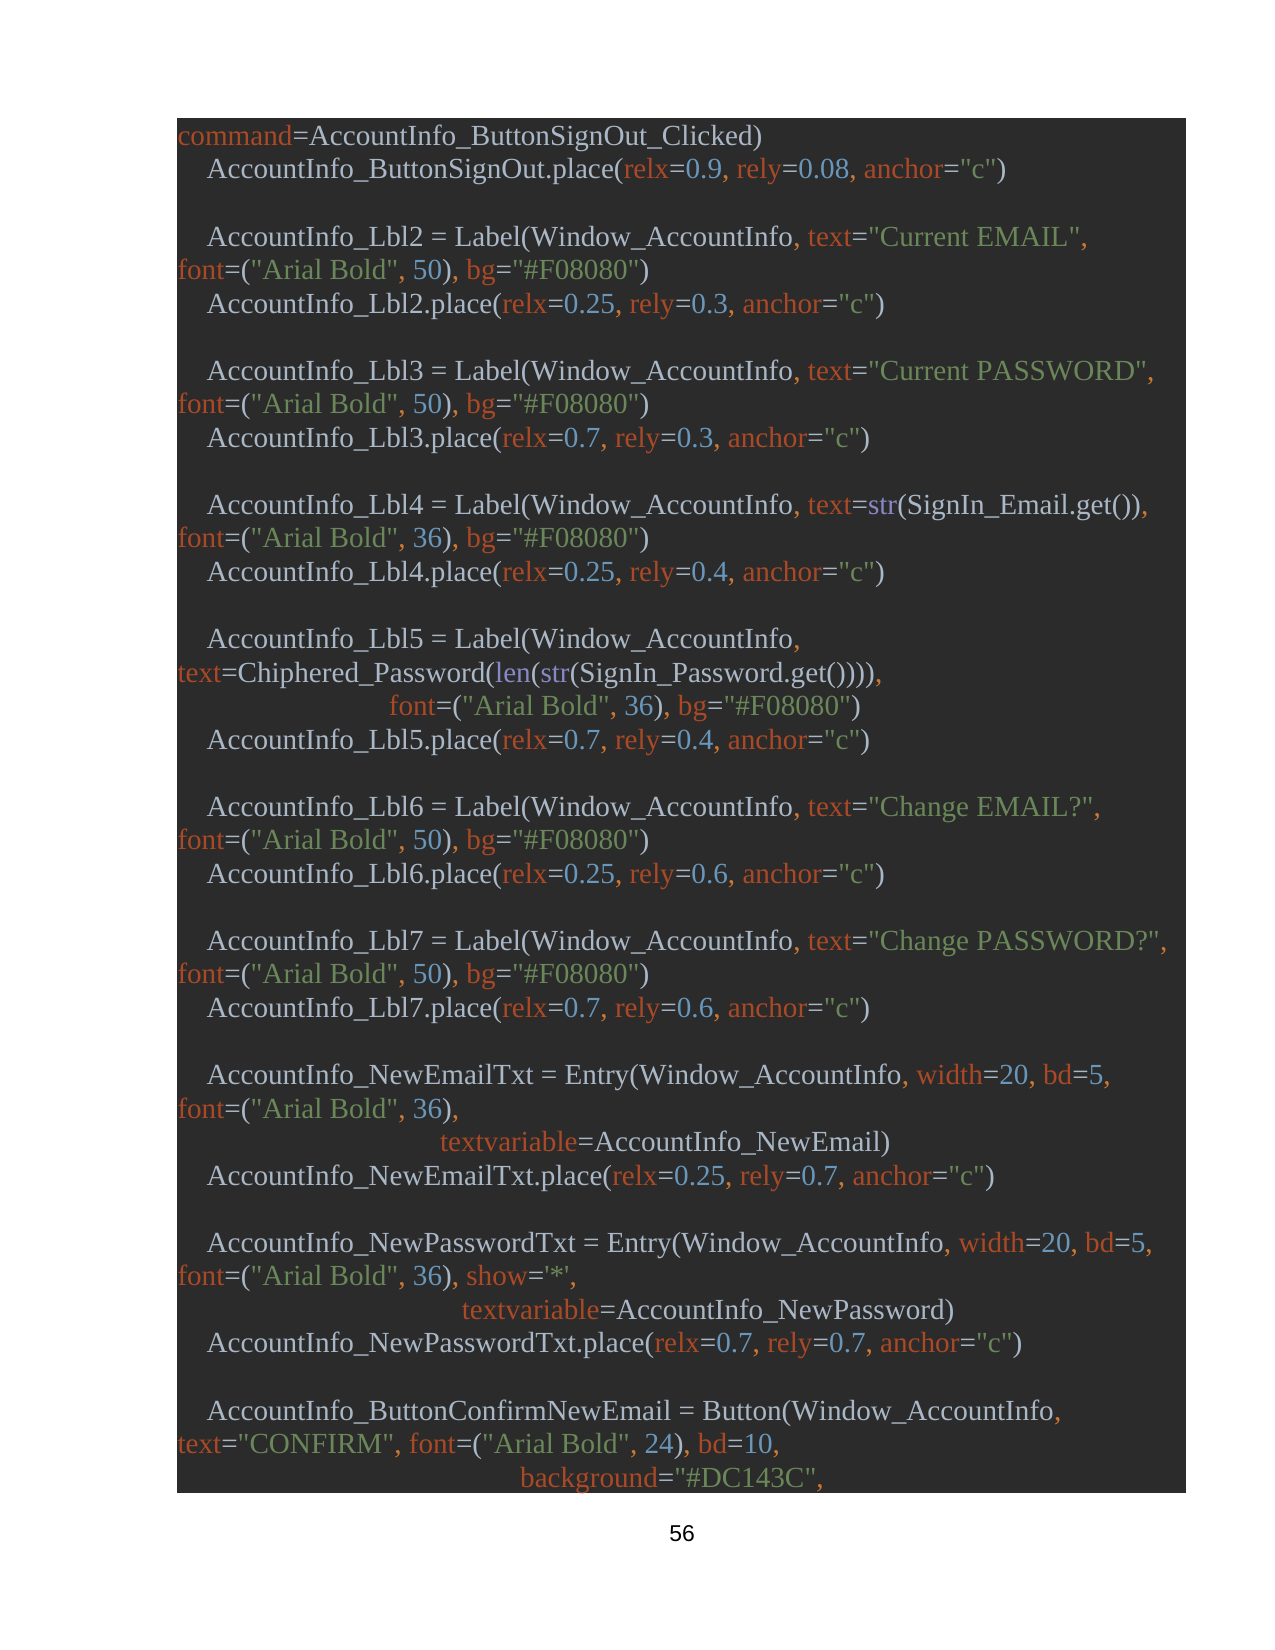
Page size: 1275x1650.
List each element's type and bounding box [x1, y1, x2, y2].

text [177, 118, 1186, 1493]
